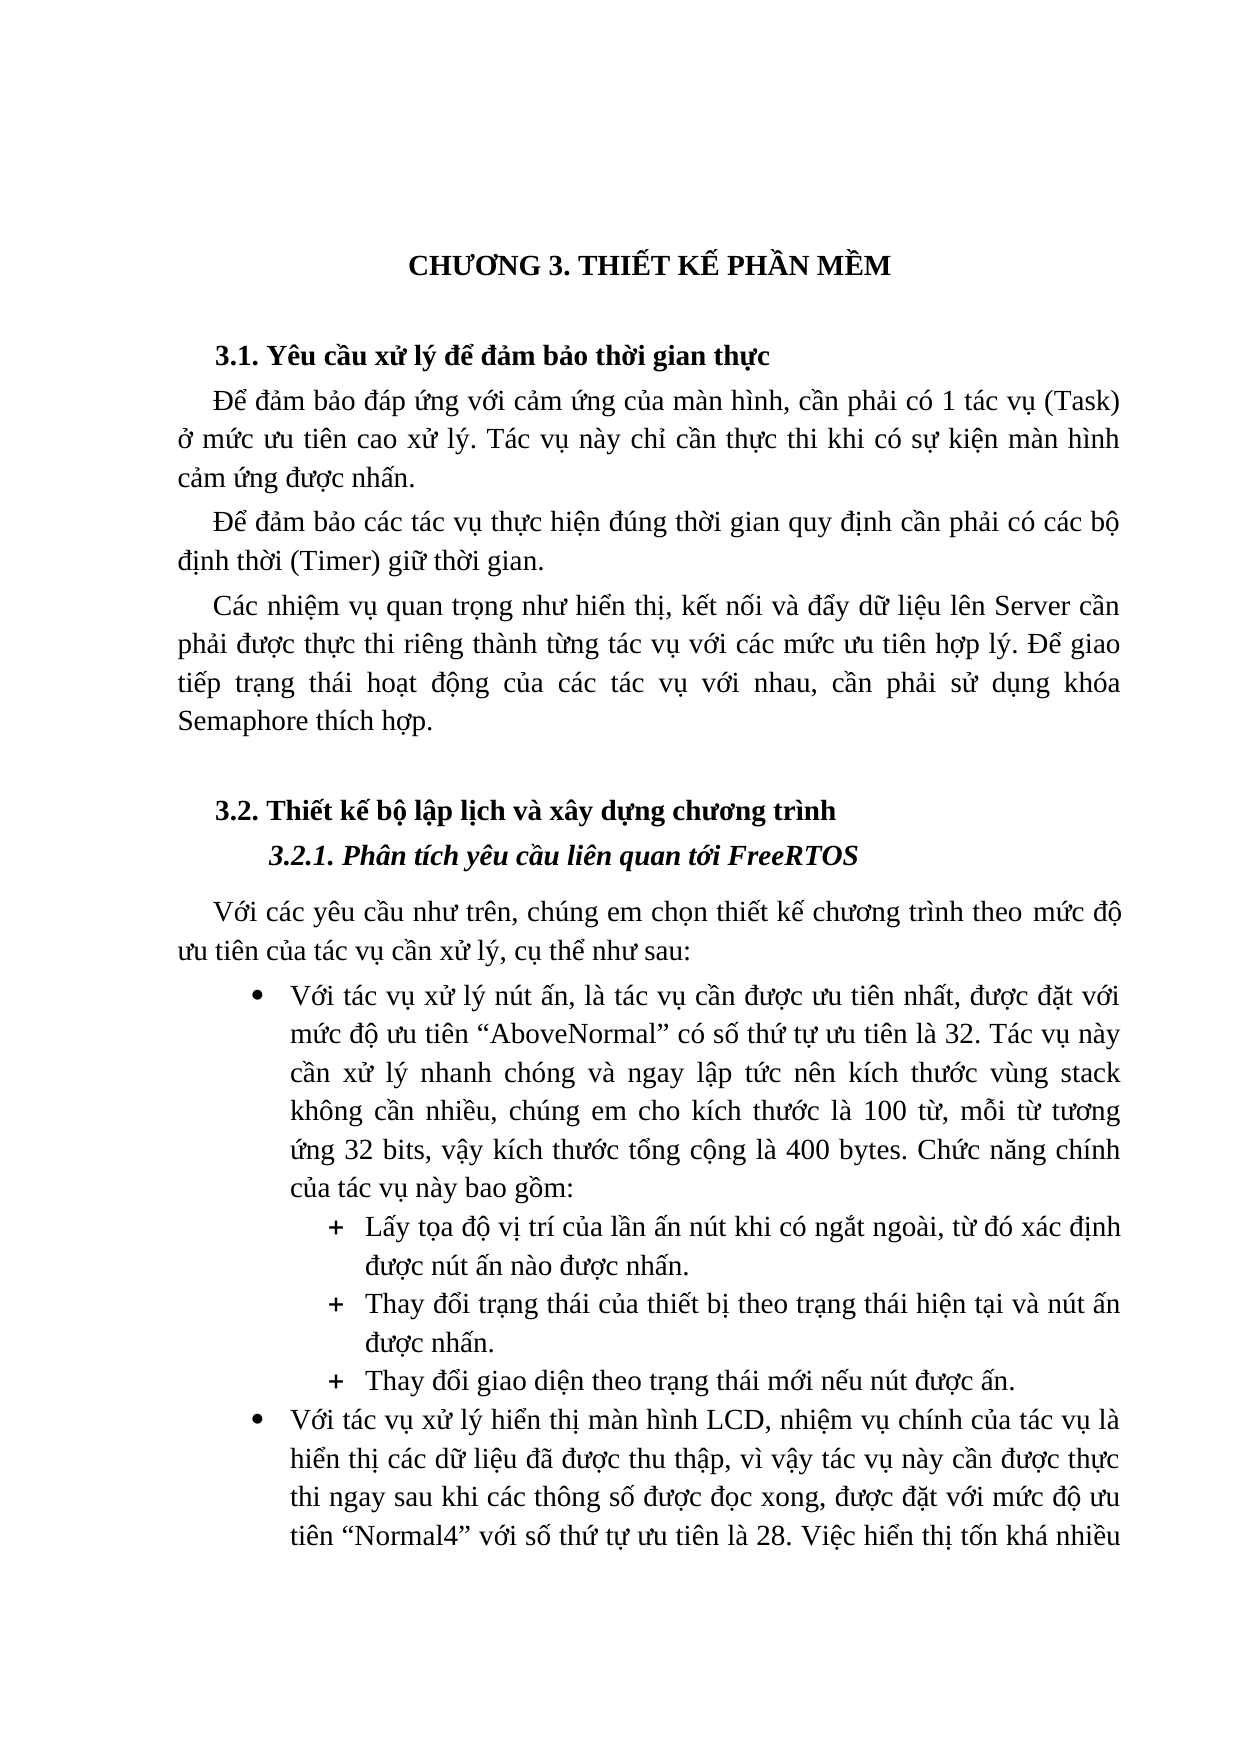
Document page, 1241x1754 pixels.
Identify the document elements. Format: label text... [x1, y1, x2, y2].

list Thay đổi giao diện theo trạng thái mới nếu nút được ấn. [327, 1363, 1122, 1397]
list Lấy tọa độ vị trí của lần ấn nút khi có ngắt ngoài, từ đó xác định được nút ấn nào được nhấn. [327, 1209, 1122, 1281]
text Với các yêu cầu như trên, chúng em chọn thiết kế chương trình theo mức độ ưu tiên của tác vụ cần xử lý, cụ thể như sau: [177, 894, 1122, 967]
text Để đảm bảo đáp ứng với cảm ứng của màn hình, cần phải có 1 tác vụ (Task) ở mức ưu tiên cao xử lý. Tác vụ này chỉ cần thực thi khi có sự kiện màn hình cảm ứng được nhấn. [177, 383, 1122, 493]
list Với tác vụ xử lý nút ấn, là tác vụ cần được ưu tiên nhất, được đặt với mức độ ưu tiên “AboveNormal” có số thứ tự ưu tiên là 32. Tác vụ này cần xử lý nhanh chóng và ngay lập tức nên kích thước vùng stack không cần nhiều, chúng em cho kích thước là 100 từ, mỗi từ tương ứng 32 bits, vậy kích thước tổng cộng là 400 bytes. Chức năng chính của tác vụ này bao gồm: [252, 978, 1122, 1204]
text Các nhiệm vụ quan trọng như hiển thị, kết nối và đẩy dữ liệu lên Server cần phải được thực thi riêng thành từng tác vụ với các mức ưu tiên hợp lý. Để giao tiếp trạng thái hoạt động của các tác vụ với nhau, cần phải sử dụng khóa Semaphore thích hợp. [177, 588, 1122, 737]
text Để đảm bảo các tác vụ thực hiện đúng thời gian quy định cần phải có các bộ định thời (Timer) giữ thời gian. [177, 504, 1122, 577]
subtitle Yêu cầu xử lý để đảm bảo thời gian thực [214, 338, 1122, 371]
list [252, 1402, 1122, 1551]
subtitle Phân tích yêu cầu liên quan tới FreeRTOS [233, 838, 1122, 871]
subtitle Thiết kế bộ lập lịch và xây dựng chương trình [214, 793, 1122, 827]
subtitle THIẾT KẾ PHẦN MỀM [177, 248, 1122, 282]
list Thay đổi trạng thái của thiết bị theo trạng thái hiện tại và nút ấn được nhấn. [327, 1286, 1122, 1358]
